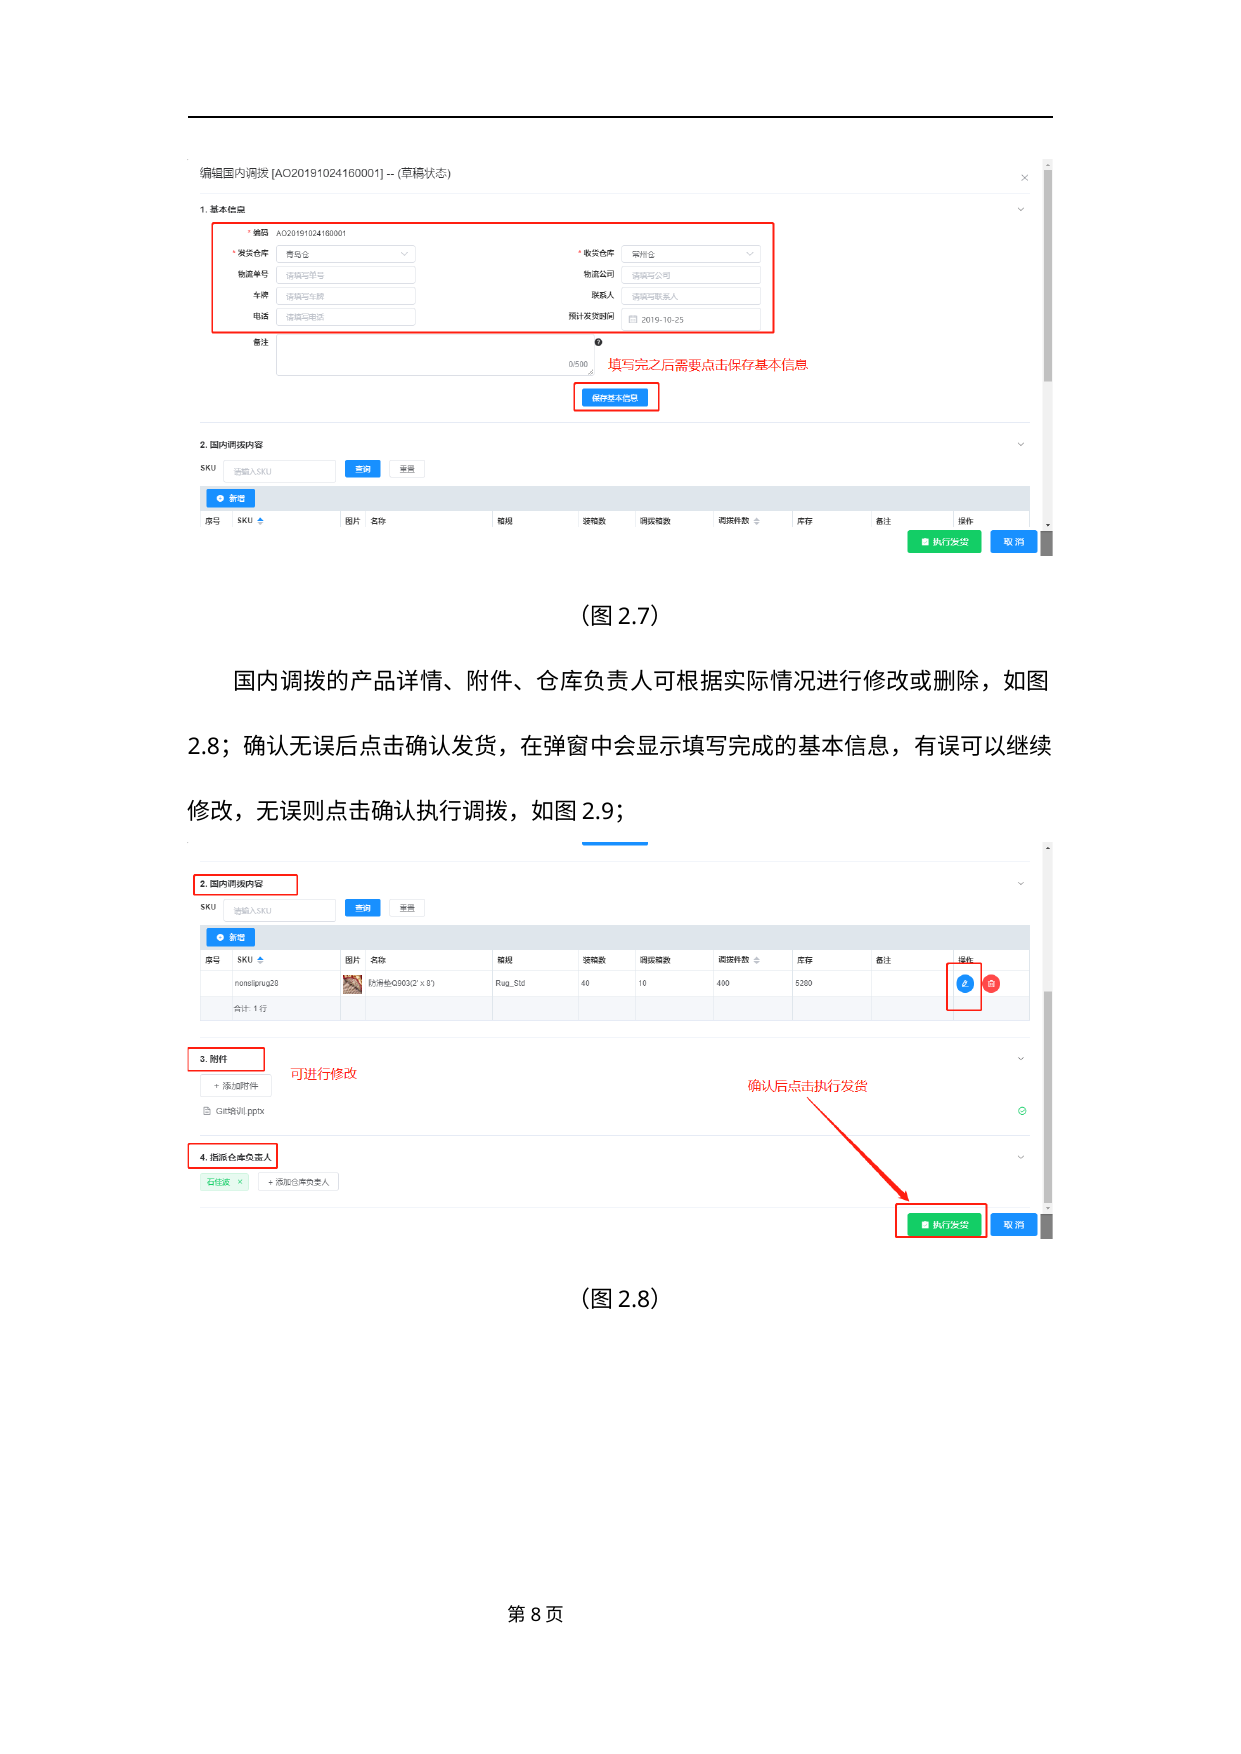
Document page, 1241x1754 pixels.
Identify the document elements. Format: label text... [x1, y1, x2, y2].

text 国内调拨的产品详情、附件、仓库负责人可根据实际情况进行修改或删除，如图2.8；确认无误后点击确认发货，在弹窗中会显示填写完成的基本信息，有误可以继续修改，无误则点击确认执行调拨，如图2.9； [187, 647, 1053, 842]
picture [187, 842, 1053, 1239]
text （图2.7） [187, 582, 1053, 647]
text （图2.8） [187, 1265, 1053, 1330]
picture [187, 159, 1053, 556]
